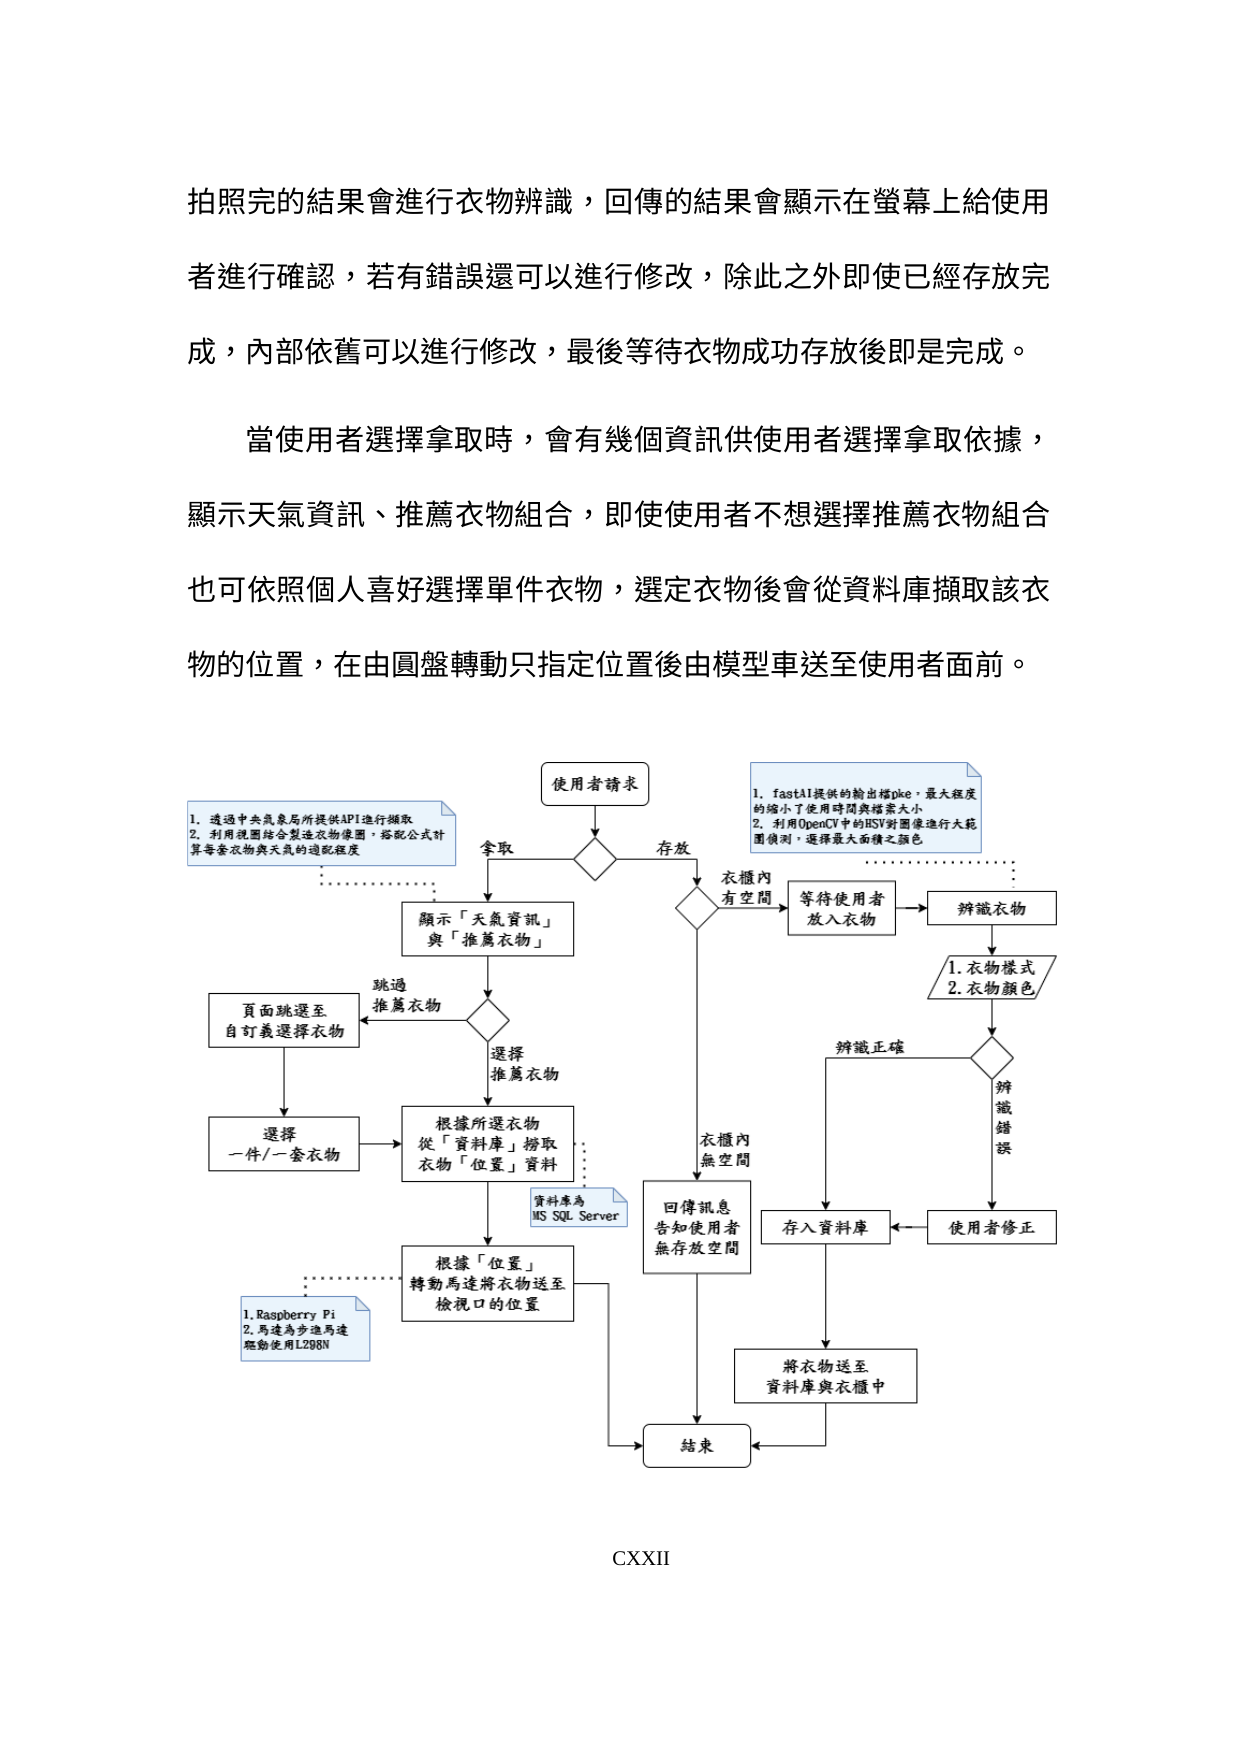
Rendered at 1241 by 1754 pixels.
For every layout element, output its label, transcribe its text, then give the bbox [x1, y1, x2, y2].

picture [187, 762, 1058, 1469]
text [187, 163, 1053, 388]
text 當使用者選擇拿取時，會有幾個資訊供使用者選擇拿取依據，顯示天氣資訊、推薦衣物組合，即使使用者不想選擇推薦衣物組合也可依照個人喜好選擇單件衣物，選定衣物後會從資料庫擷取該衣物的位置，在由圓盤轉動只指定位置後由模型車送至使用者面前。 [187, 400, 1053, 700]
